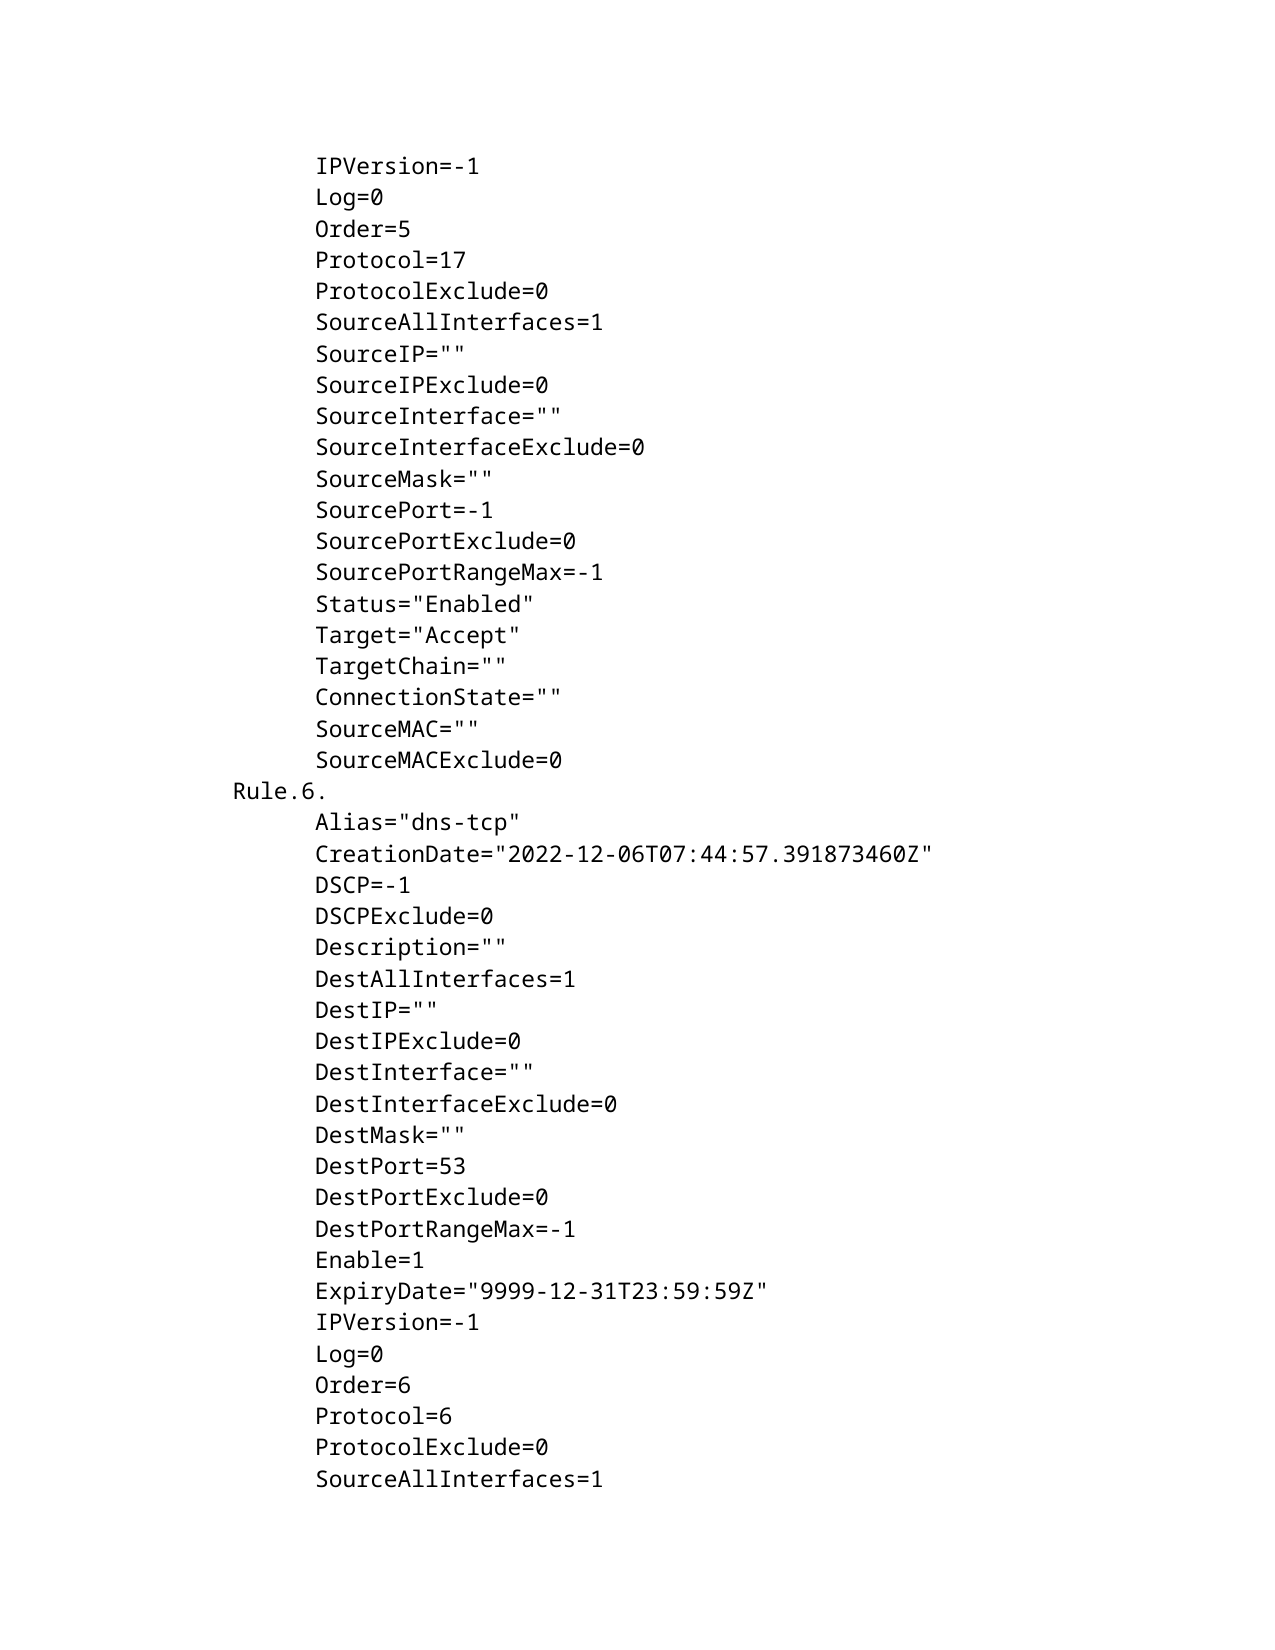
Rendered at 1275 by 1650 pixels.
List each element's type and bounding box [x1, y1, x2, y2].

text [150, 150, 1125, 1494]
